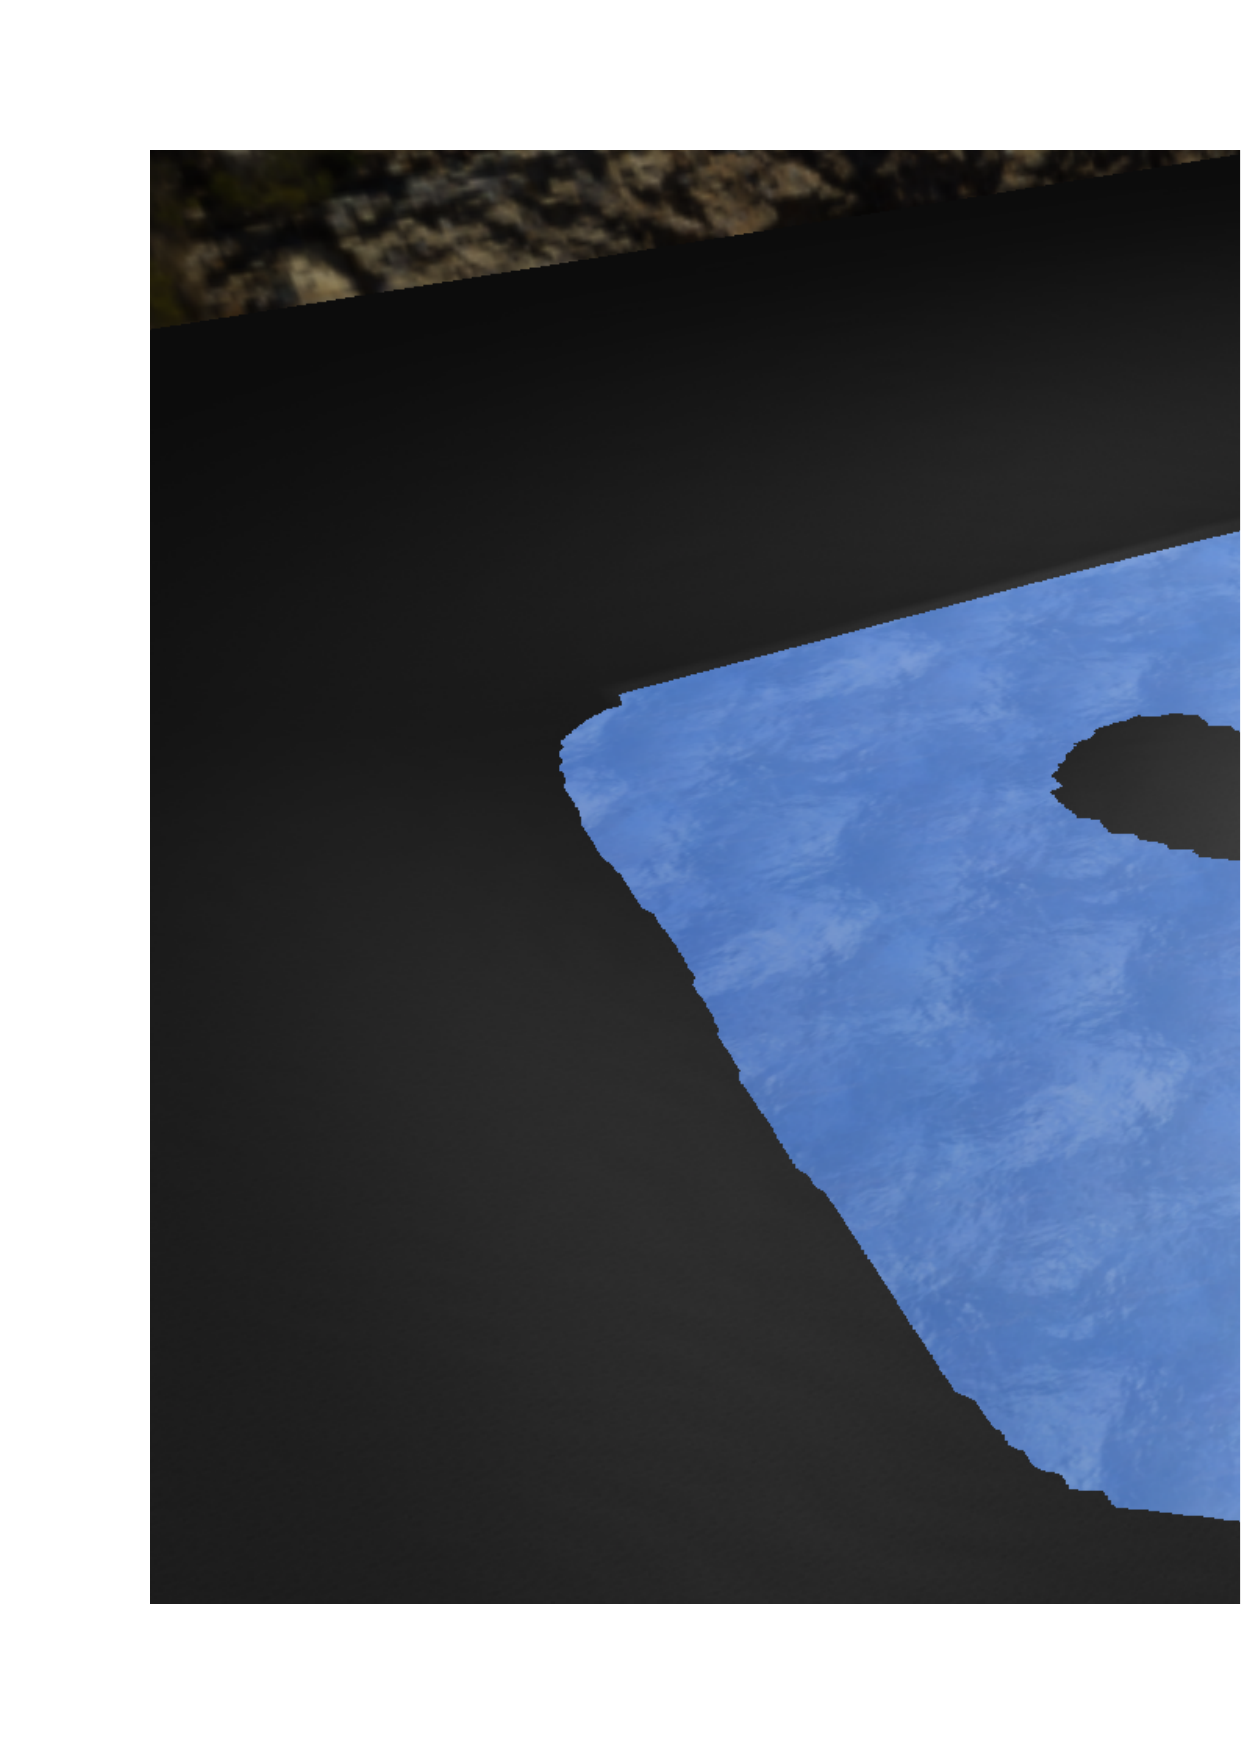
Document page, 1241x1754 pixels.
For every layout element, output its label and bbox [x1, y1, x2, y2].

picture [150, 150, 1241, 1604]
